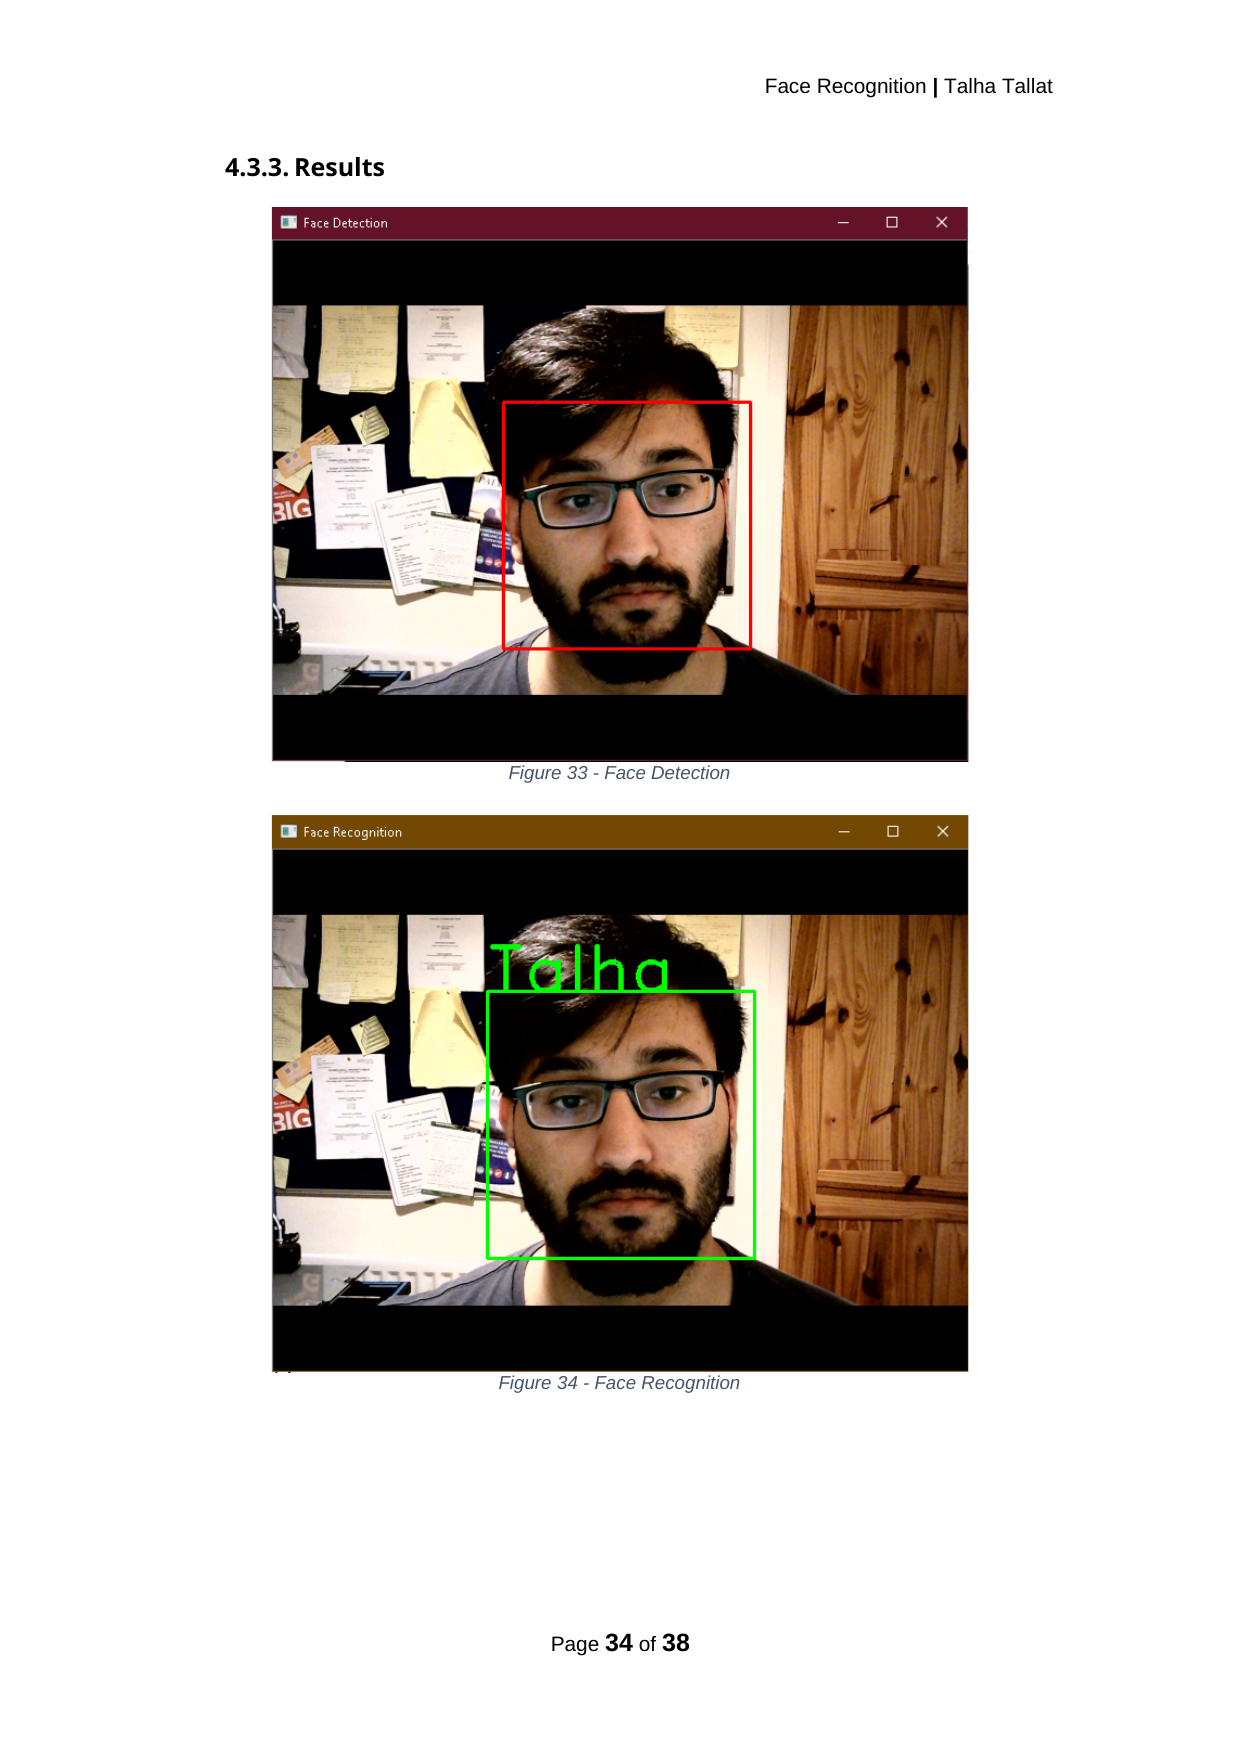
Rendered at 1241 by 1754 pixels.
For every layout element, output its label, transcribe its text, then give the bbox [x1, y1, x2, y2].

subtitle Results [225, 150, 1053, 184]
picture [271, 207, 969, 762]
picture [271, 815, 969, 1373]
text Figure 33 - Face Detection [187, 762, 1053, 784]
text Figure 34 - Face Recognition [187, 1372, 1053, 1394]
